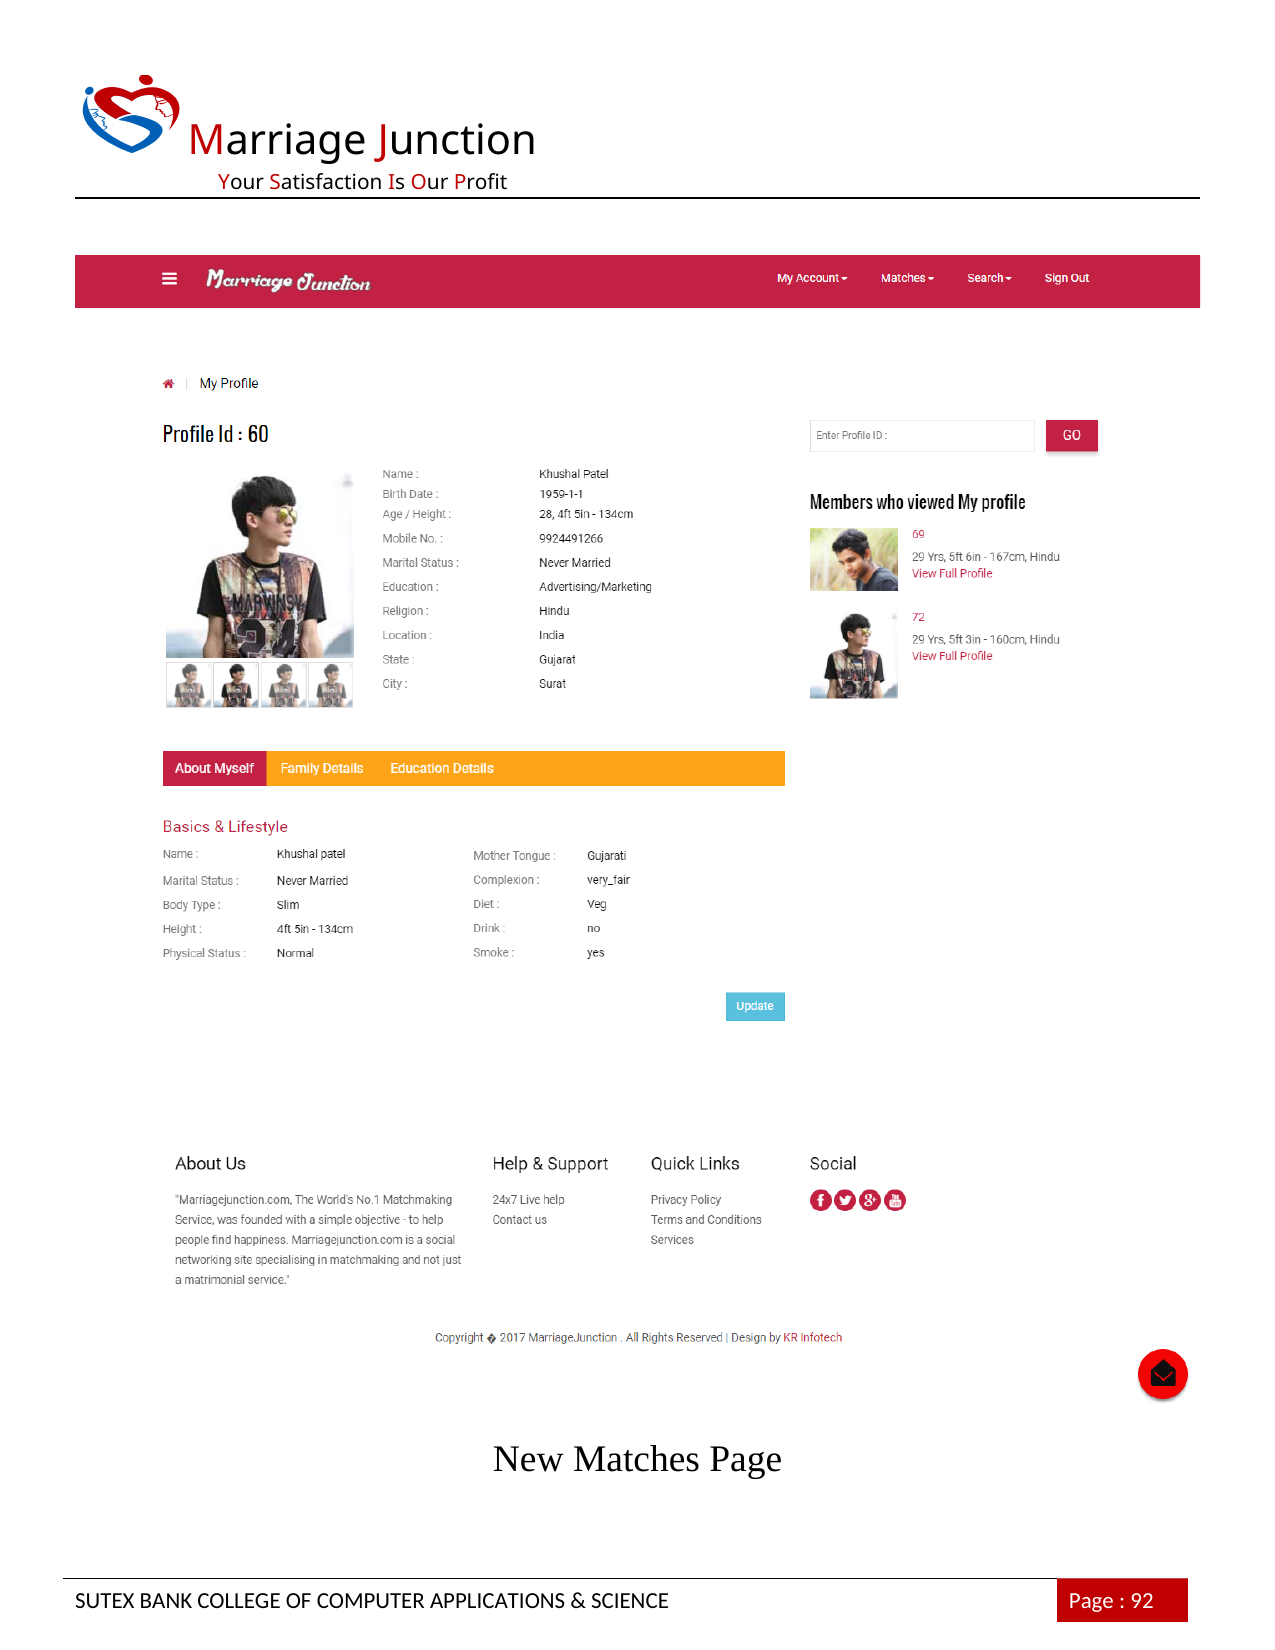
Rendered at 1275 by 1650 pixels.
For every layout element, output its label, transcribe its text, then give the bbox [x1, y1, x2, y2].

picture [75, 255, 1200, 1412]
picture [75, 75, 188, 155]
text New Matches Page [75, 1437, 1200, 1480]
